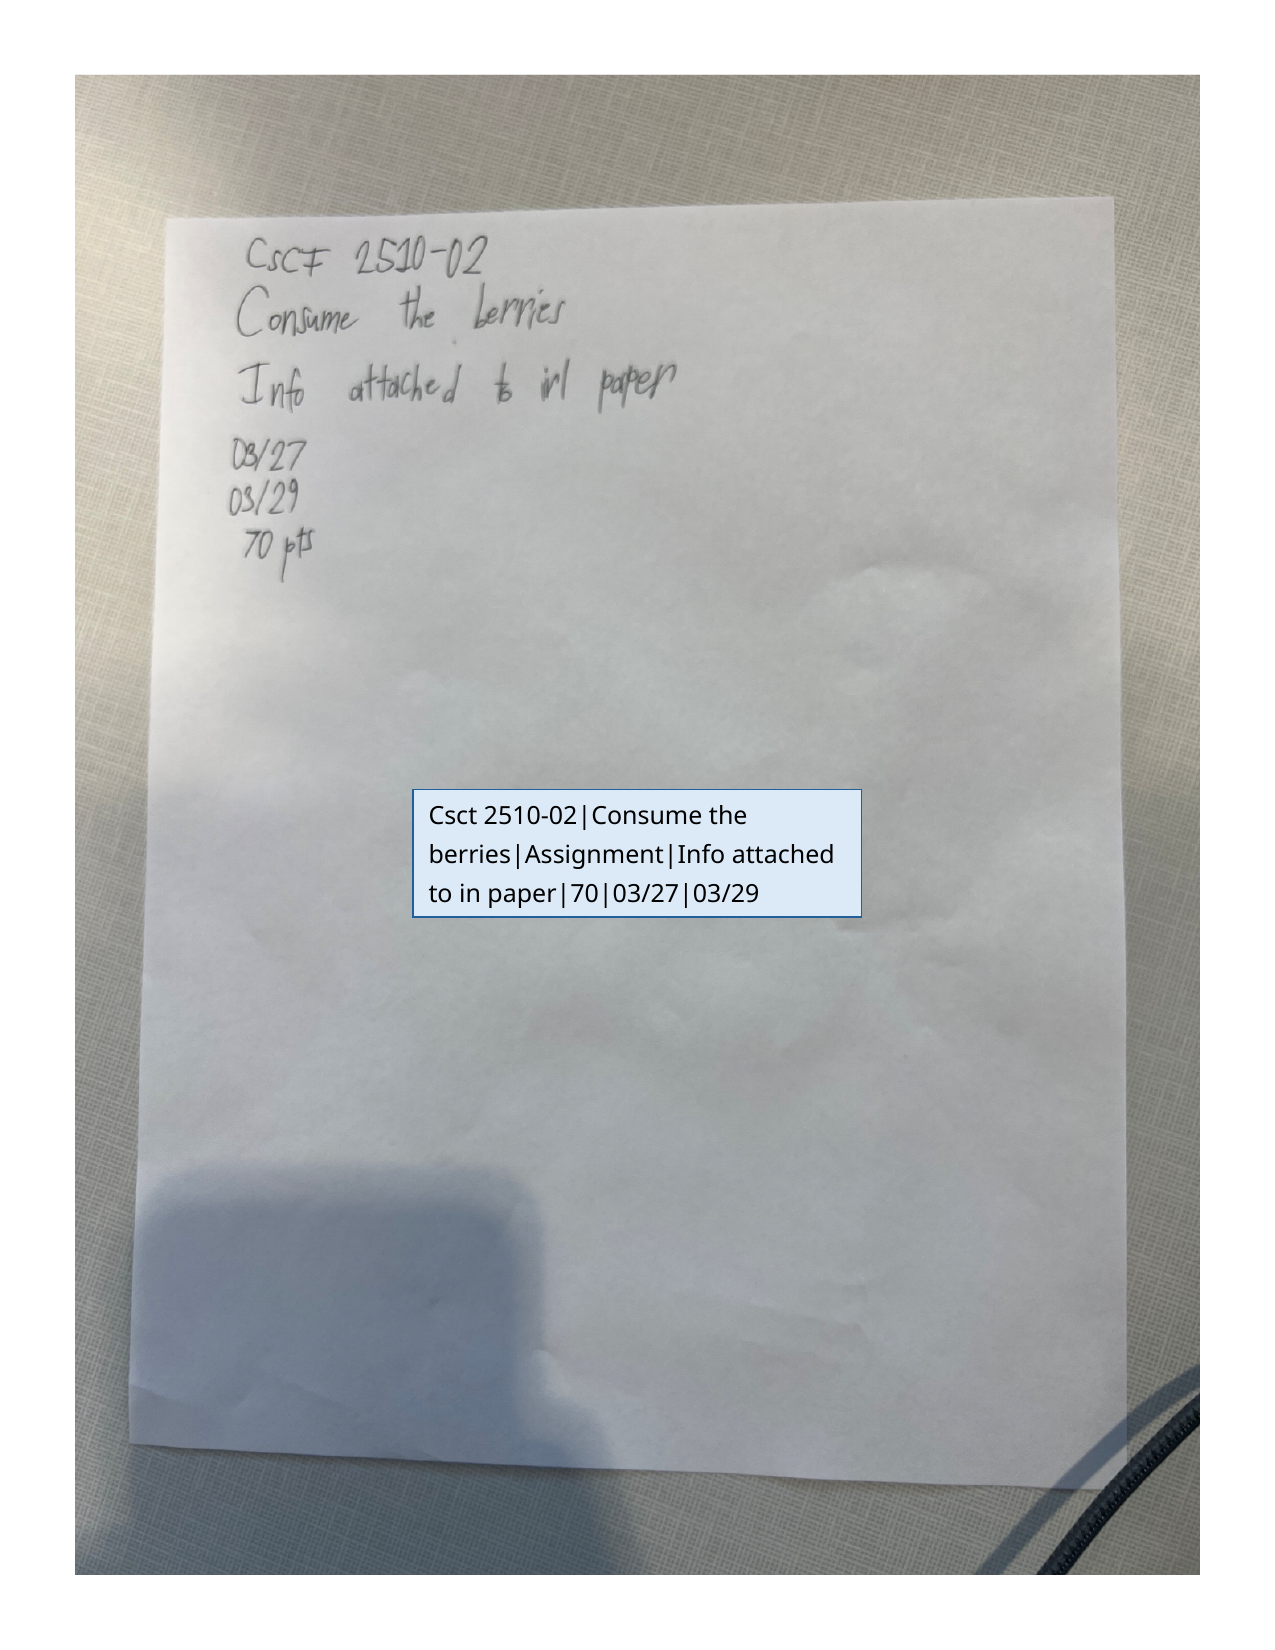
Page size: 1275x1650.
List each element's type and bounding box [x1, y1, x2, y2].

picture [76, 76, 1200, 1573]
